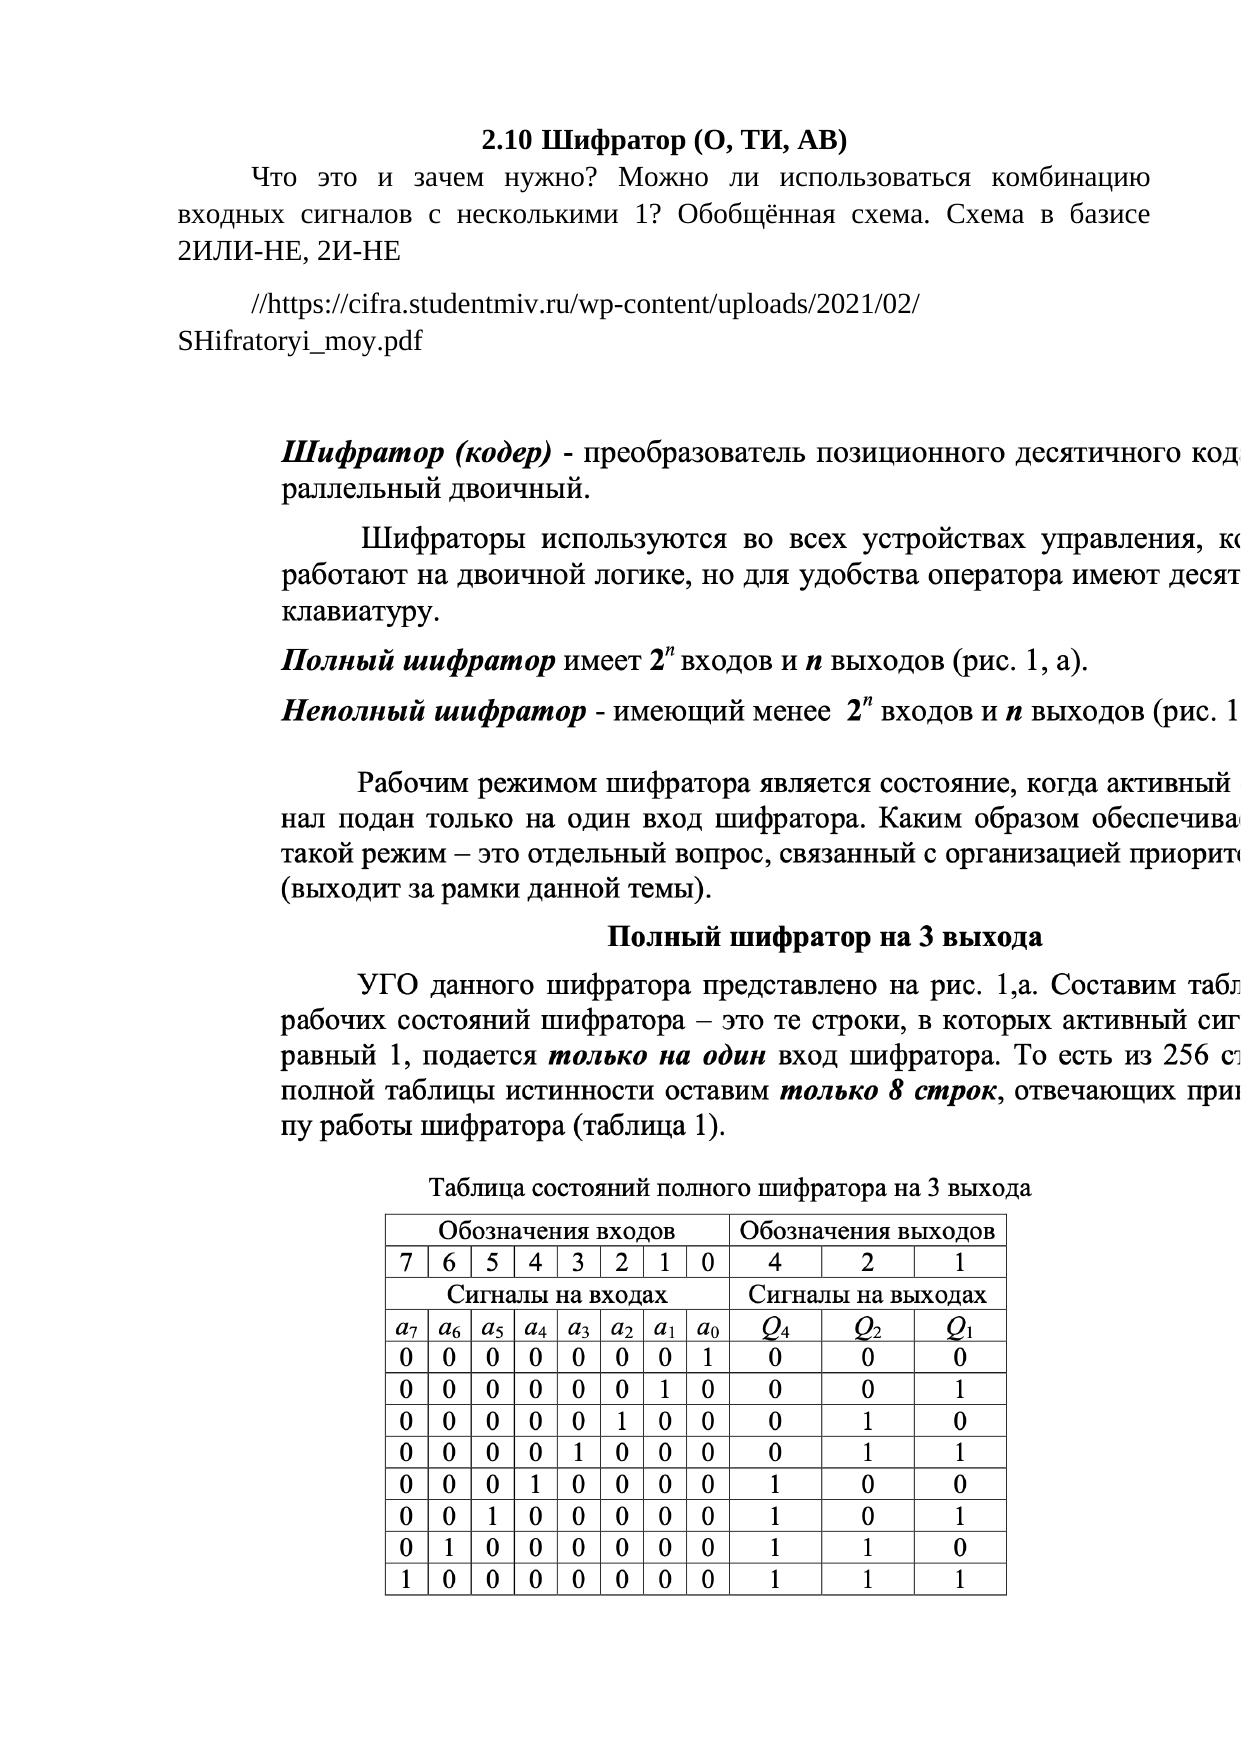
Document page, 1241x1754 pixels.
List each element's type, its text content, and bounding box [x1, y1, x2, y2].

text //https://cifra.studentmiv.ru/wp-content/uploads/2021/02/SHifratoryi_moy.pdf [177, 286, 1152, 357]
subtitle Шифратор (О, ТИ, АВ) [177, 122, 1152, 156]
text Что это и зачем нужно? Можно ли использоваться комбинацию входных сигналов с несколькими 1? Обобщённая схема. Схема в базисе 2ИЛИ-НЕ, 2И-НЕ [177, 159, 1152, 266]
picture [363, 1170, 1039, 1604]
picture [269, 430, 1241, 741]
picture [269, 760, 1241, 1151]
